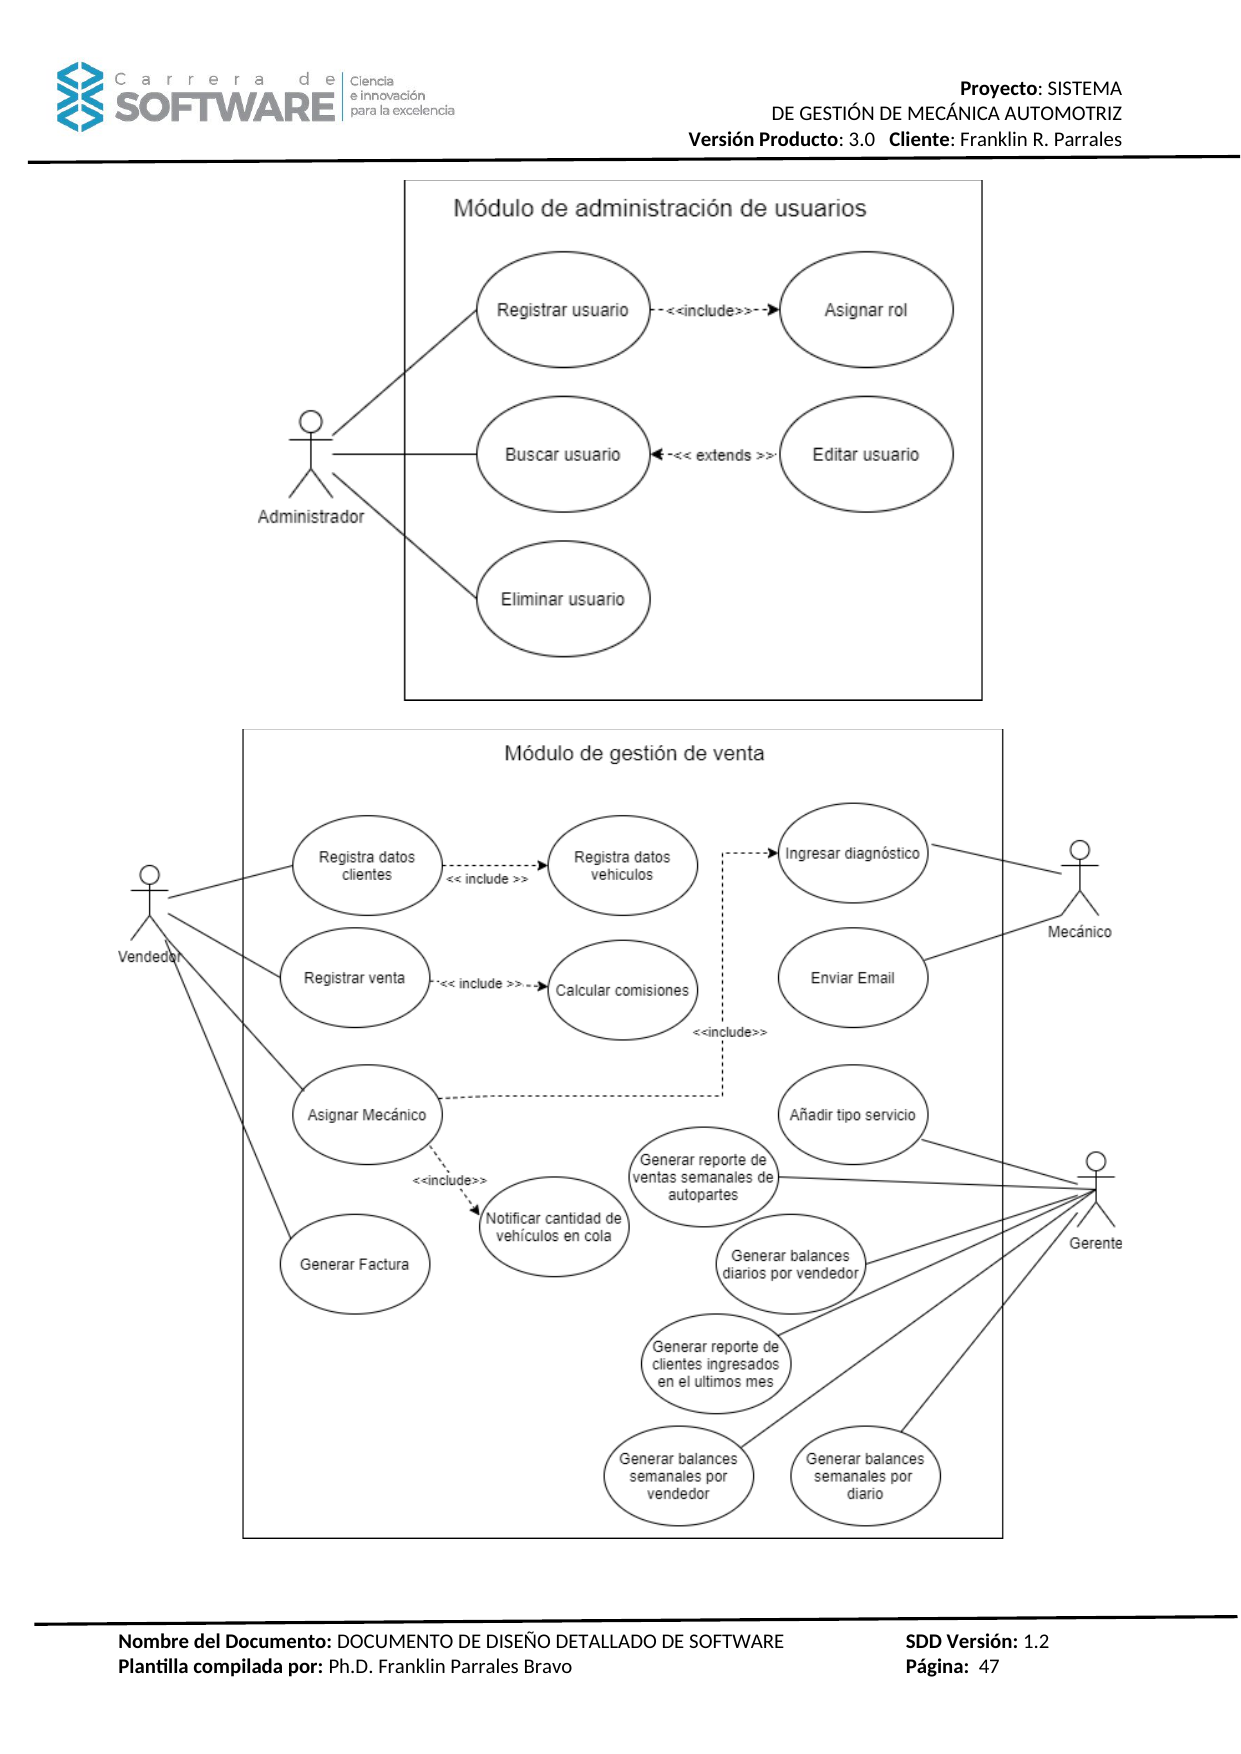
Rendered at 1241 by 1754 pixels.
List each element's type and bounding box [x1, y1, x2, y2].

picture [46, 46, 461, 154]
picture [118, 729, 1123, 1539]
picture [257, 180, 983, 701]
